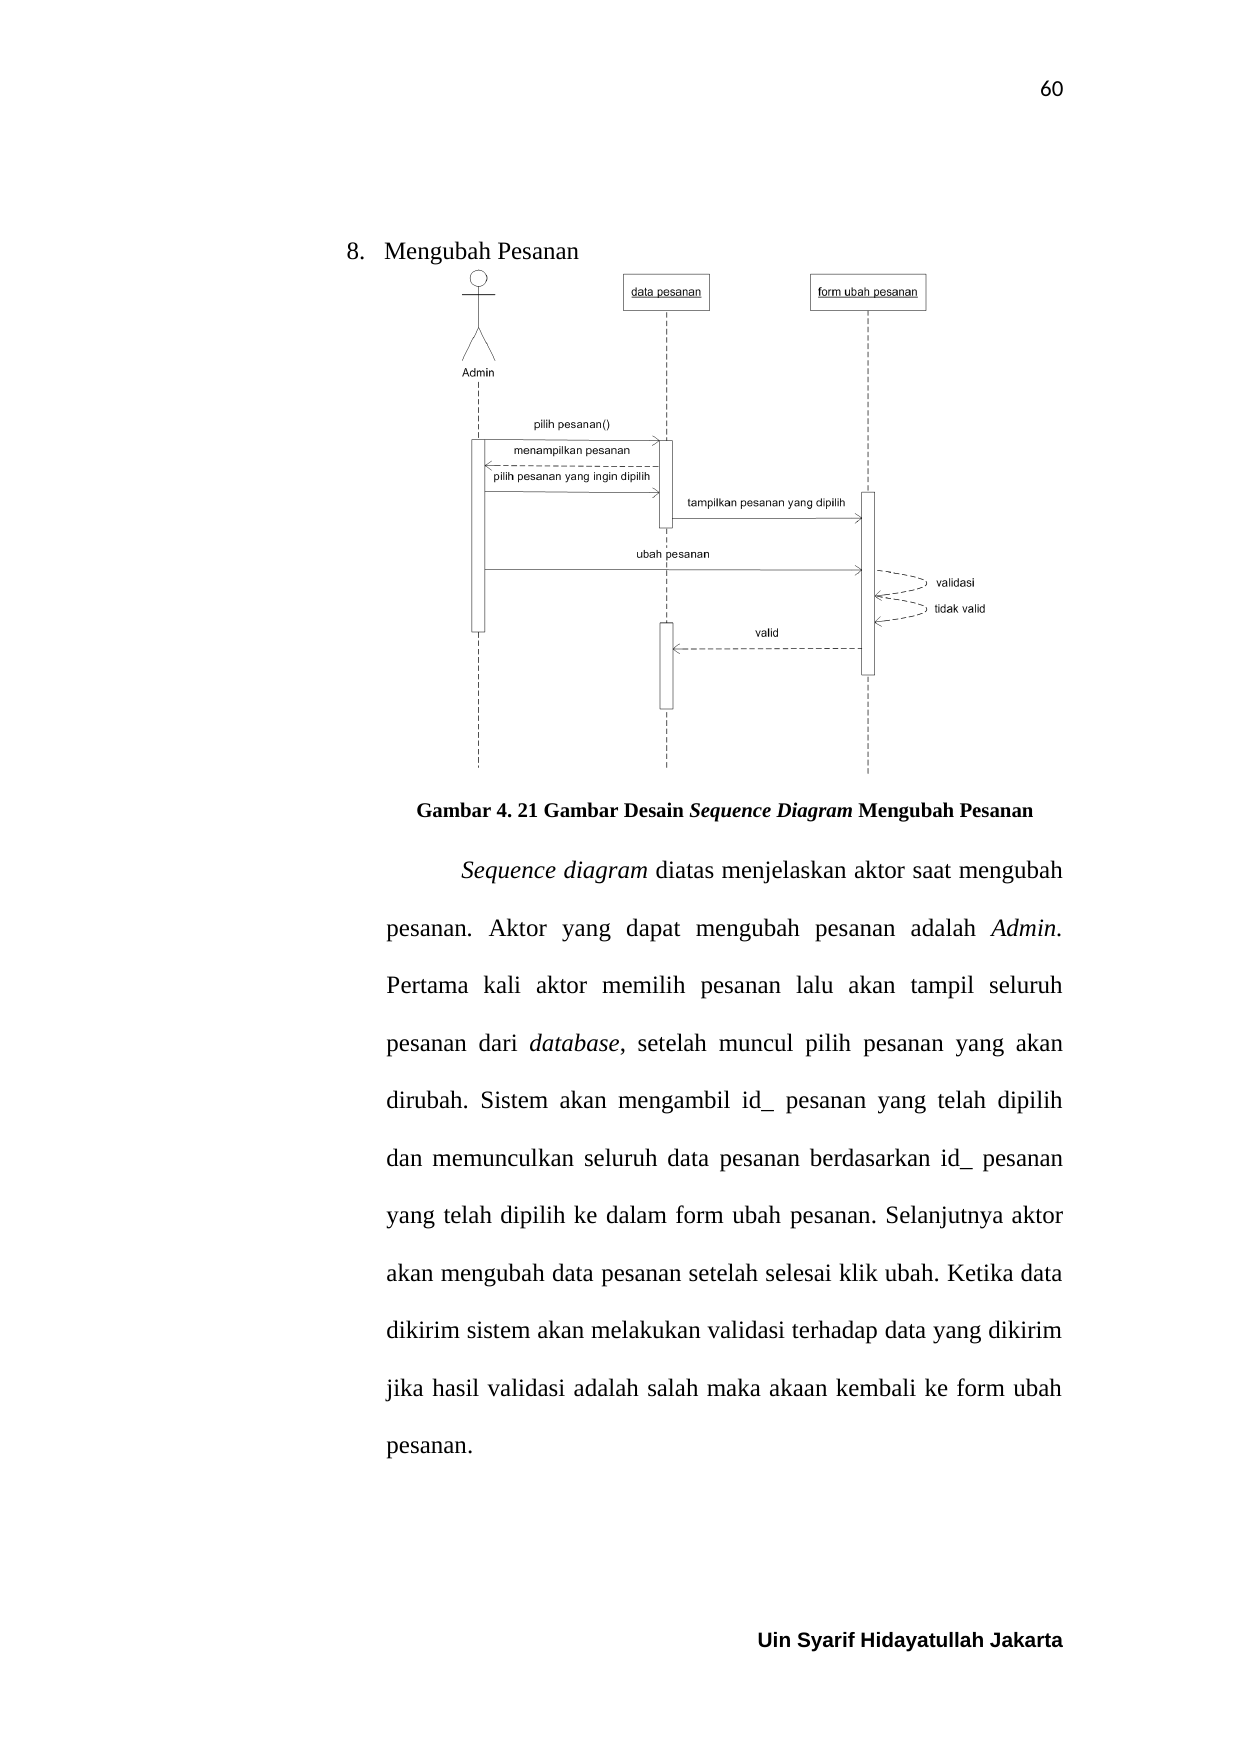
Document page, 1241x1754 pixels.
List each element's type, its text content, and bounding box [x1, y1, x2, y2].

text Sequence diagram diatas menjelaskan aktor saat mengubah pesanan. Aktor yang dapat mengubah pesanan adalah Admin. Pertama kali aktor memilih pesanan lalu akan tampil seluruh pesanan dari database, setelah muncul pilih pesanan yang akan dirubah. Sistem akan mengambil id_ pesanan yang telah dipilih dan memunculkan seluruh data pesanan berdasarkan id_ pesanan yang telah dipilih ke dalam form ubah pesanan. Selanjutnya aktor akan mengubah data pesanan setelah selesai klik ubah. Ketika data dikirim sistem akan melakukan validasi terhadap data yang dikirim jika hasil validasi adalah salah maka akaan kembali ke form ubah pesanan. [386, 855, 1063, 1459]
list Mengubah Pesanan [346, 236, 1063, 265]
picture [461, 269, 986, 774]
text Gambar 4. 21 Gambar Desain Sequence Diagram Mengubah Pesanan [384, 798, 1063, 822]
